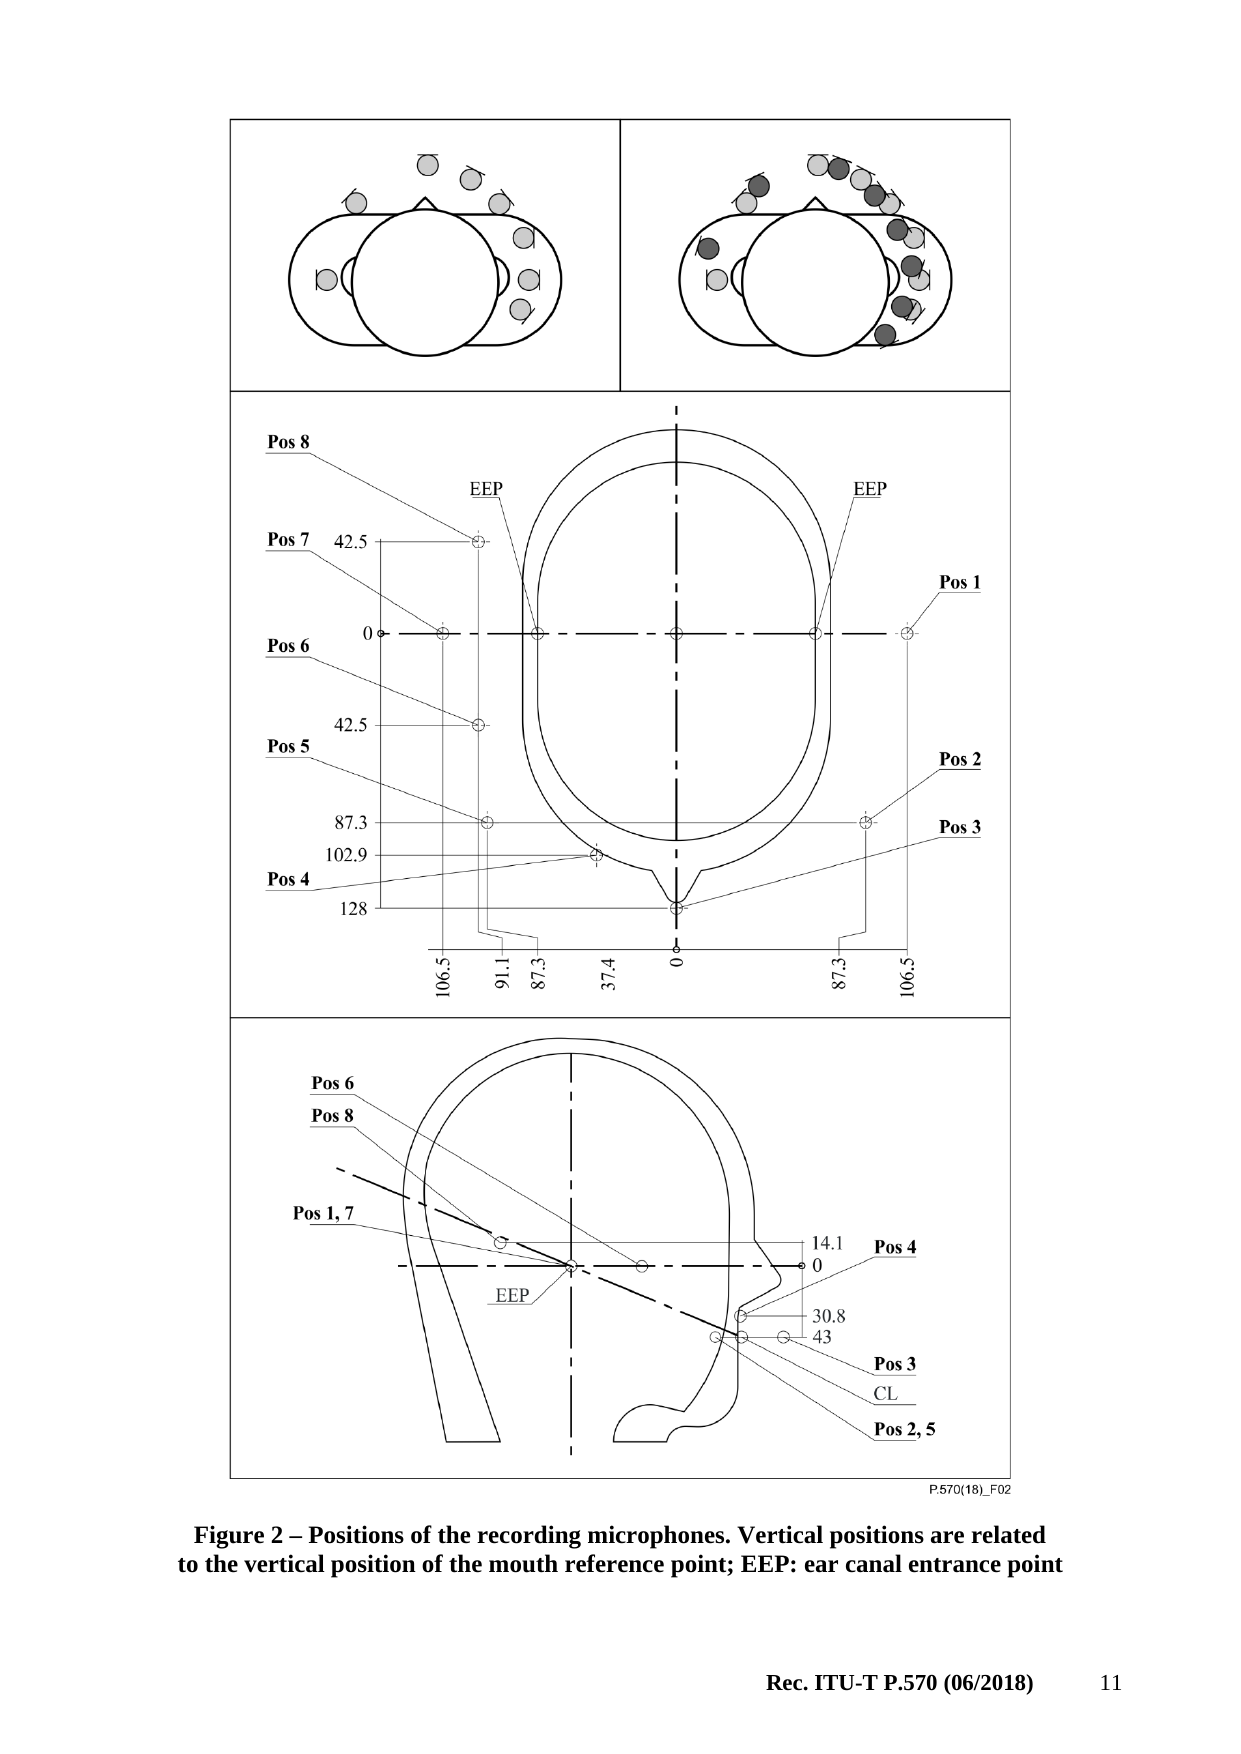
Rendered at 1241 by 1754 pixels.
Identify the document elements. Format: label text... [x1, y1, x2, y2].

picture [229, 118, 1011, 1496]
title Figure 2 – Positions of the recording microphones. Vertical positions are related to the vertical position of the mouth reference point; EEP: ear canal entrance point [118, 1520, 1122, 1578]
